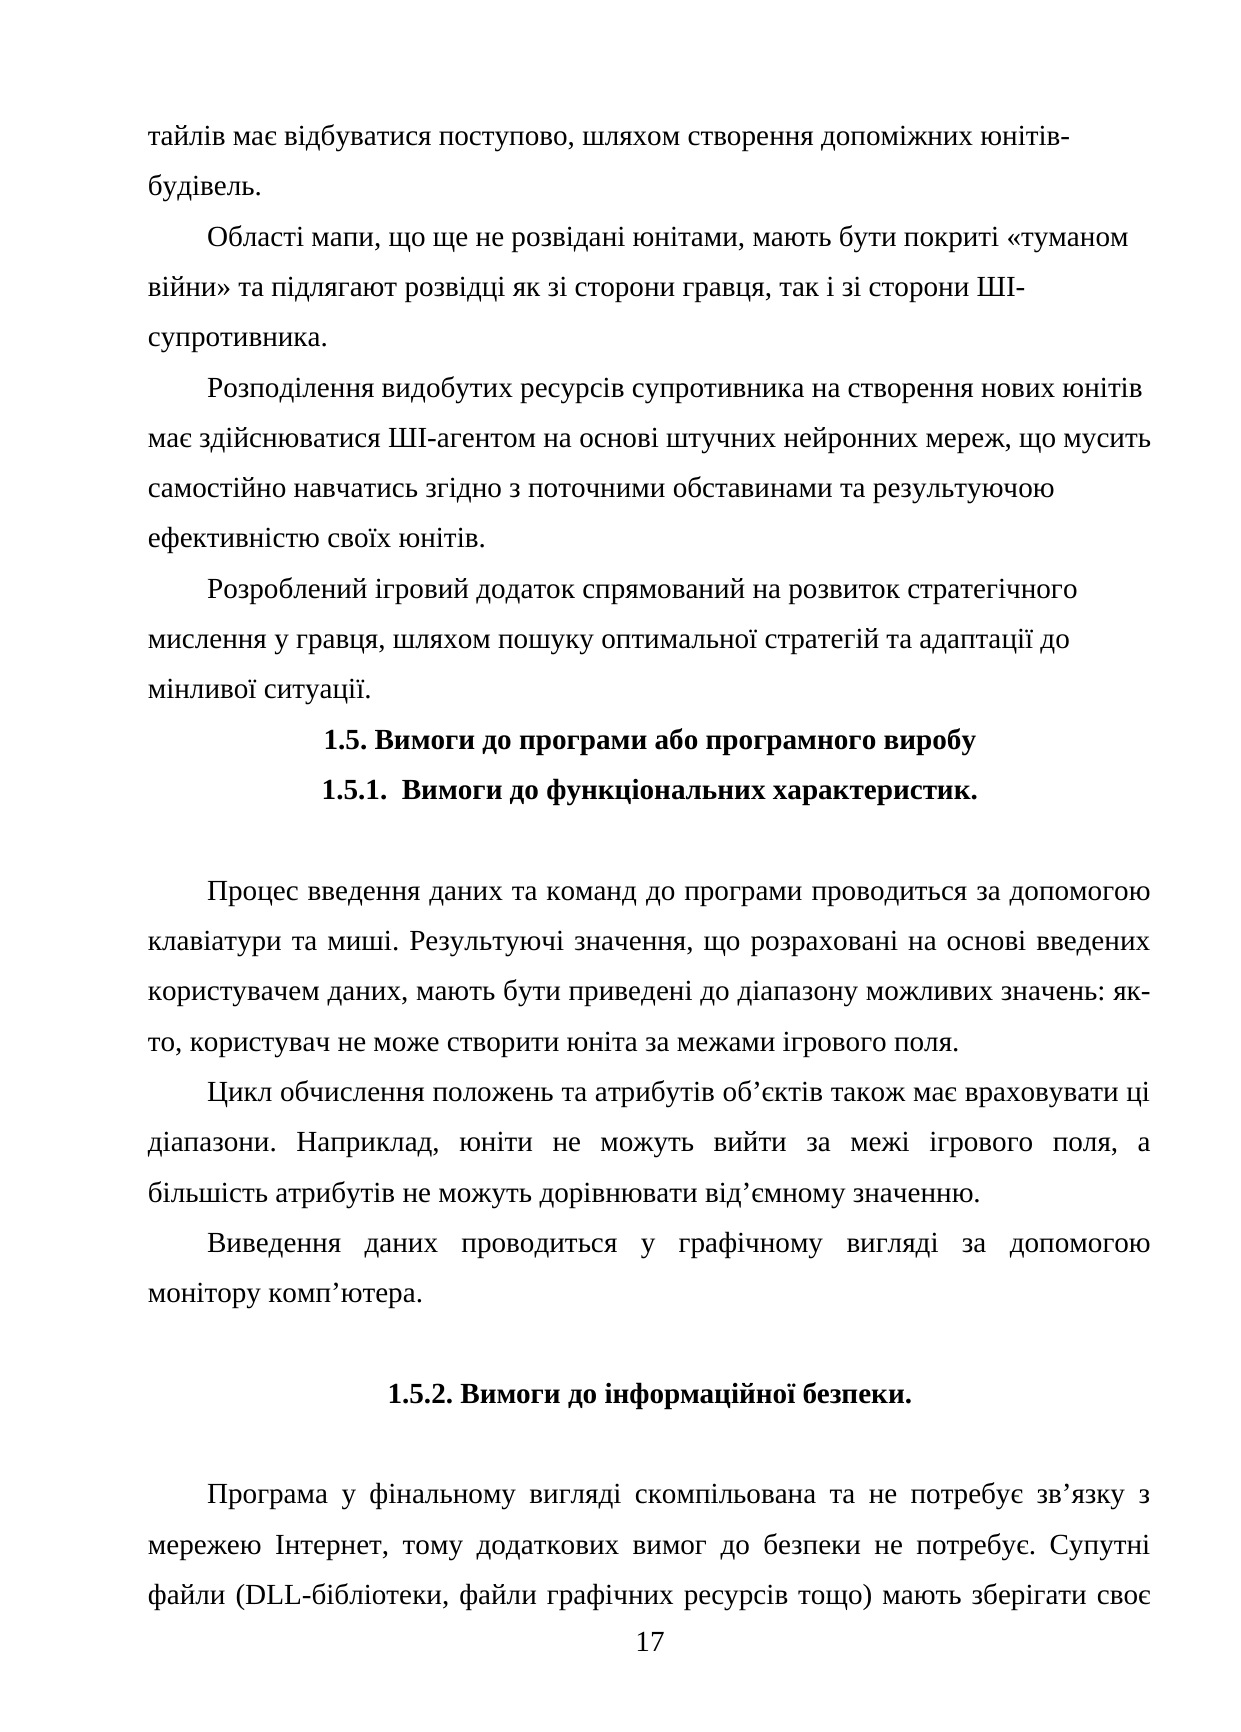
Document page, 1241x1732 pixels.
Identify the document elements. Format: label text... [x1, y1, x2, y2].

text Розподілення видобутих ресурсів супротивника на створення нових юнітів має здійснюватися ШІ-агентом на основі штучних нейронних мереж, що мусить самостійно навчатись згідно з поточними обставинами та результуючою ефективністю своїх юнітів. [148, 370, 1152, 554]
text Розроблений ігровий додаток спрямований на розвиток стратегічного мислення у гравця, шляхом пошуку оптимальної стратегій та адаптації до мінливої ситуації. [148, 571, 1152, 705]
text 1.5. Вимоги до програми або програмного виробу [148, 722, 1152, 755]
text Цикл обчислення положень та атрибутів об’єктів також має враховувати ці діапазони. Наприклад, юніти не можуть вийти за межі ігрового поля, а більшість атрибутів не можуть дорівнювати від’ємному значенню. [148, 1074, 1152, 1208]
text Виведення даних проводиться у графічному вигляді за допомогою монітору комп’ютера. [148, 1225, 1152, 1309]
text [148, 1477, 1152, 1611]
text Області мапи, що ще не розвідані юнітами, мають бути покриті «туманом війни» та підлягают розвідці як зі сторони гравця, так і зі сторони ШІ-супротивника. [148, 219, 1152, 353]
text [148, 118, 1152, 202]
text 1.5.2. Вимоги до інформаційної безпеки. [148, 1376, 1152, 1409]
text 1.5.1. Вимоги до функціональних характеристик. [148, 772, 1152, 806]
text Процес введення даних та команд до програми проводиться за допомогою клавіатури та миші. Результуючі значення, що розраховані на основі введених користувачем даних, мають бути приведені до діапазону можливих значень: як-то, користувач не може створити юніта за межами ігрового поля. [148, 873, 1152, 1057]
